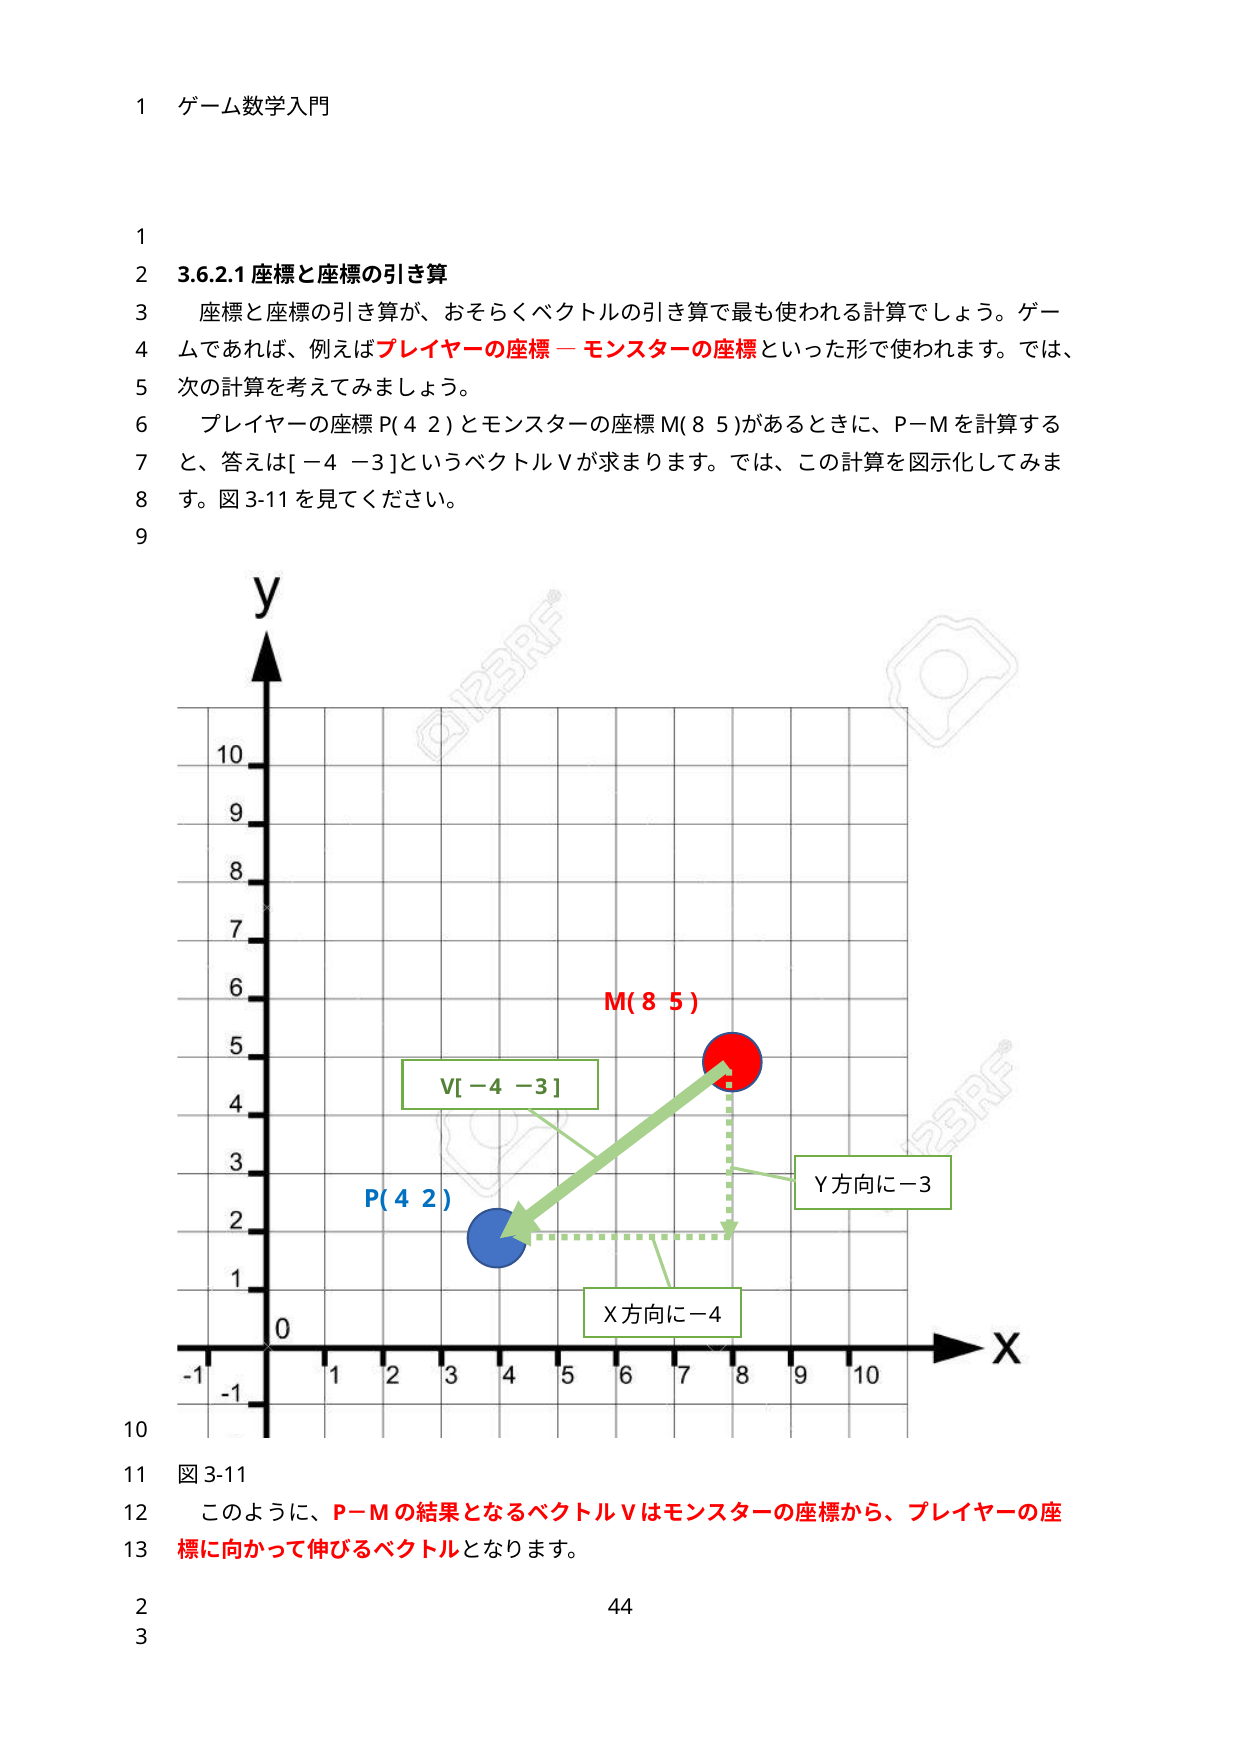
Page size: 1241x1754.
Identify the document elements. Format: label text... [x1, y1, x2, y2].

text 座標と座標の引き算が、おそらくベクトルの引き算で最も使われる計算でしょう。ゲームであれば、例えばプレイヤーの座標 ― モンスターの座標といった形で使われます。では、次の計算を考えてみましょう。 [177, 292, 1063, 404]
subtitle 3.6.2.1 座標と座標の引き算 [177, 254, 1063, 292]
picture [177, 554, 1063, 1438]
text 図3-11 [177, 1454, 1063, 1492]
text プレイヤーの座標P( 4 2 ) とモンスターの座標M( 8 5 )があるときに、P－Mを計算すると、答えは[ －4 －3 ]というベクトルVが求まります。では、この計算を図示化してみます。図3-11を見てください。 [177, 404, 1063, 517]
text このように、P－Mの結果となるベクトルVはモンスターの座標から、プレイヤーの座標に向かって伸びるベクトルとなります。 [177, 1492, 1063, 1567]
